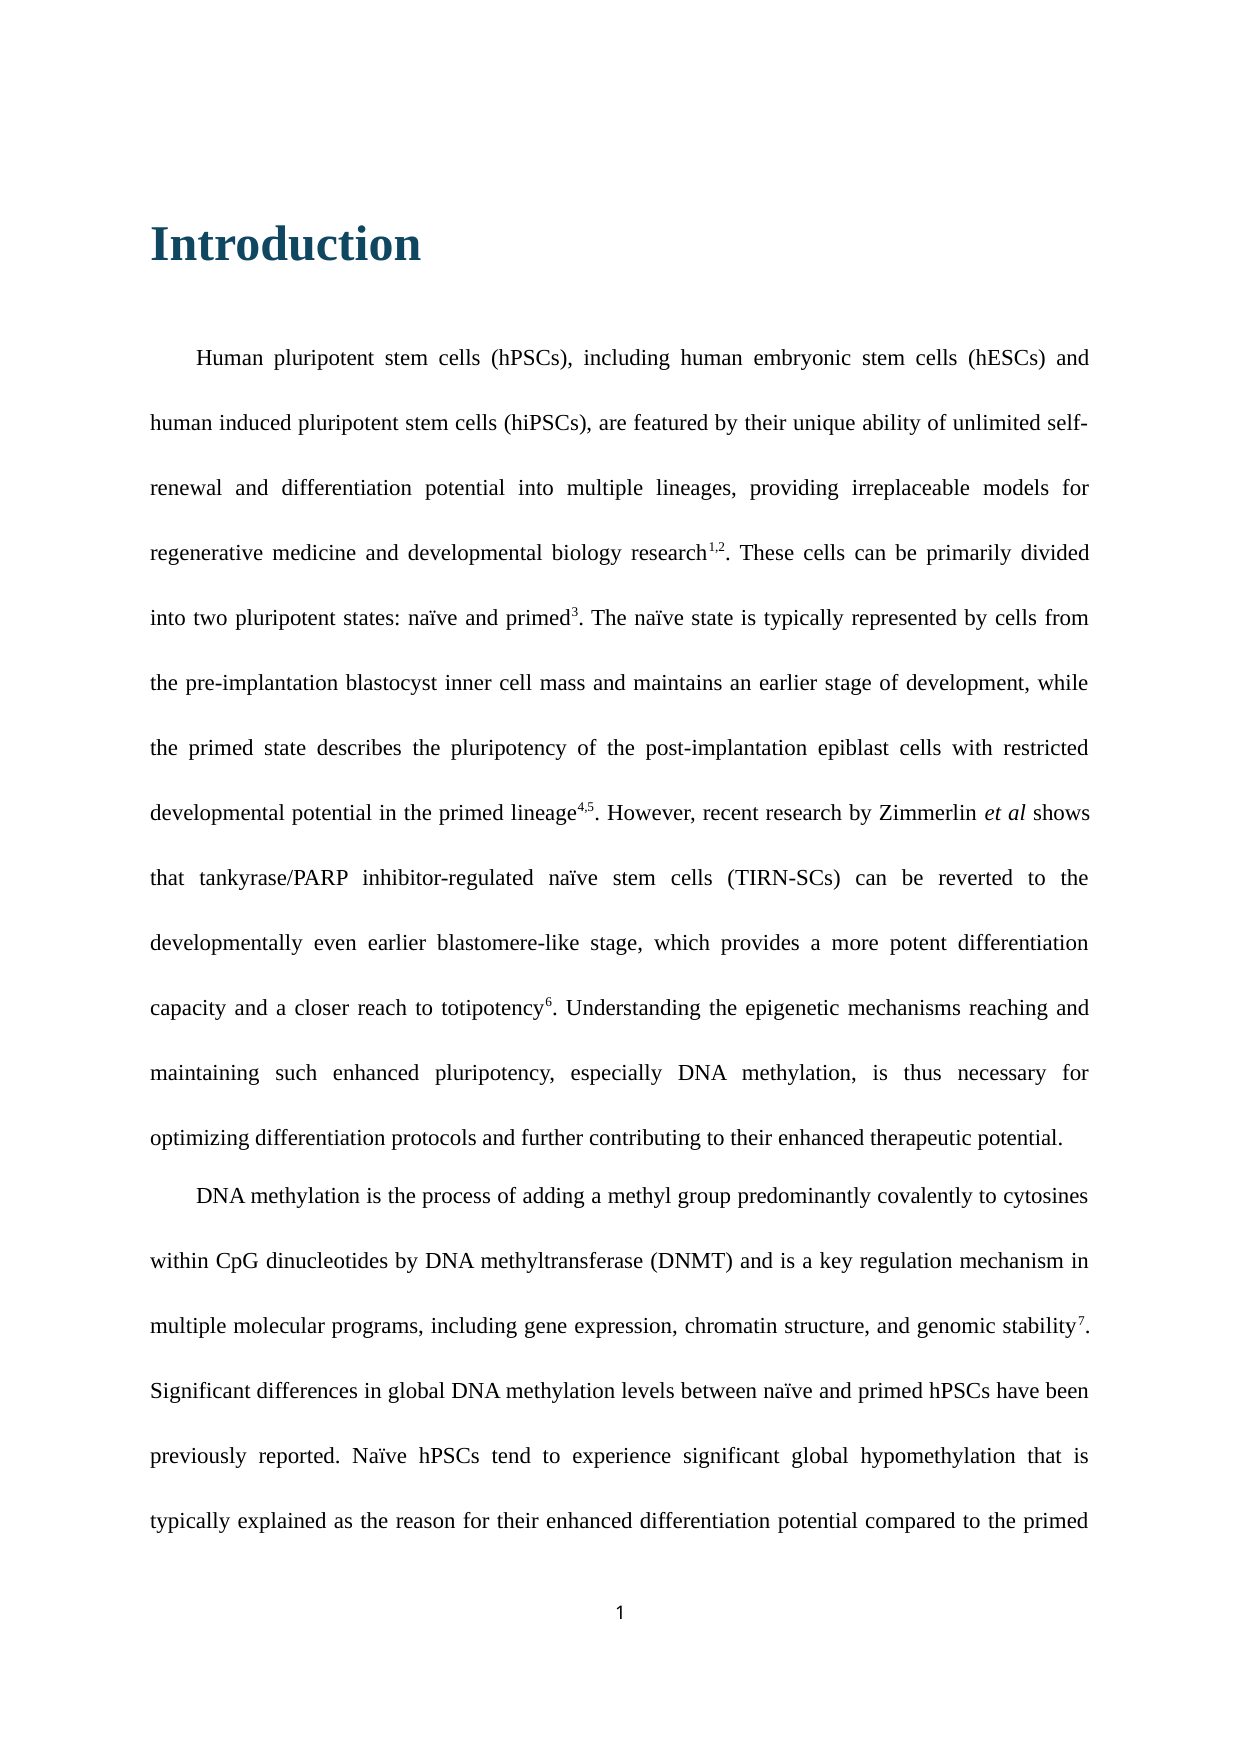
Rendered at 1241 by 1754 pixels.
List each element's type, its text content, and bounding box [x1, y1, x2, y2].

text Human pluripotent stem cells (hPSCs), including human embryonic stem cells (hESCs) and human induced pluripotent stem cells (hiPSCs), are featured by their unique ability of unlimited self-renewal and differentiation potential into multiple lineages, providing irreplaceable models for regenerative medicine and developmental biology research1,2. These cells can be primarily divided into two pluripotent states: naïve and primed3. The naïve state is typically represented by cells from the pre-implantation blastocyst inner cell mass and maintains an earlier stage of development, while the primed state describes the pluripotency of the post-implantation epiblast cells with restricted developmental potential in the primed lineage4,5. However, recent research by Zimmerlin et al shows that tankyrase/PARP inhibitor-regulated naïve stem cells (TIRN-SCs) can be reverted to the developmentally even earlier blastomere-like stage, which provides a more potent differentiation capacity and a closer reach to totipotency6. Understanding the epigenetic mechanisms reaching and maintaining such enhanced pluripotency, especially DNA methylation, is thus necessary for optimizing differentiation protocols and further contributing to their enhanced therapeutic potential. [150, 341, 1090, 1153]
subtitle Introduction [150, 210, 1090, 275]
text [150, 1179, 1090, 1537]
